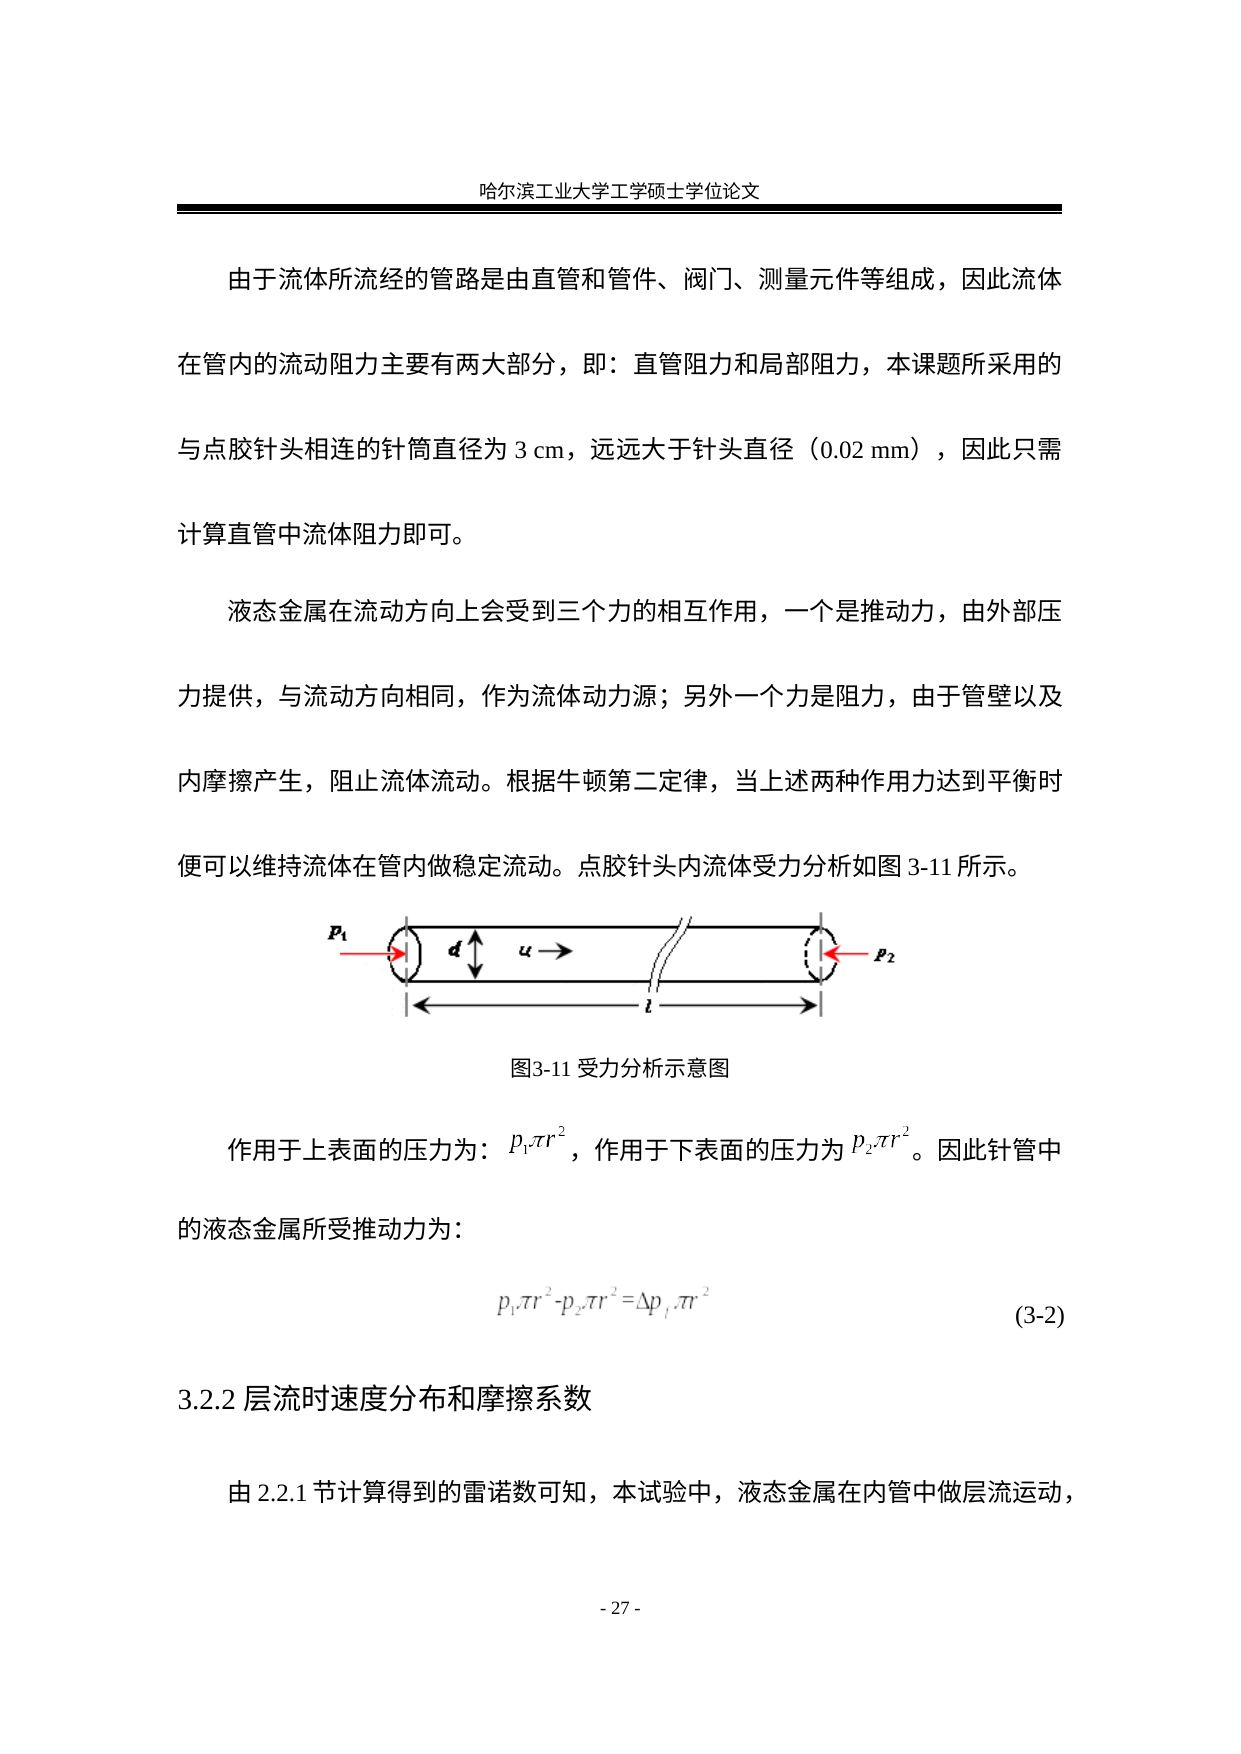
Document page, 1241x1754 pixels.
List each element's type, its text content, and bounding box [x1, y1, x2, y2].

text (3-2) [177, 1271, 1063, 1339]
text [177, 1456, 1063, 1524]
picture [317, 907, 923, 1036]
subtitle 层流时速度分布和摩擦系数 [177, 1363, 1063, 1431]
text 由于流体所流经的管路是由直管和管件、阀门、测量元件等组成，因此流体在管内的流动阻力主要有两大部分，即：直管阻力和局部阻力，本课题所采用的与点胶针头相连的针筒直径为3 cm，远远大于针头直径（0.02 mm），因此只需计算直管中流体阻力即可。 [177, 244, 1063, 566]
text 作用于上表面的压力为：，作用于下表面的压力为。因此针管中的液态金属所受推动力为： [177, 1109, 1063, 1262]
